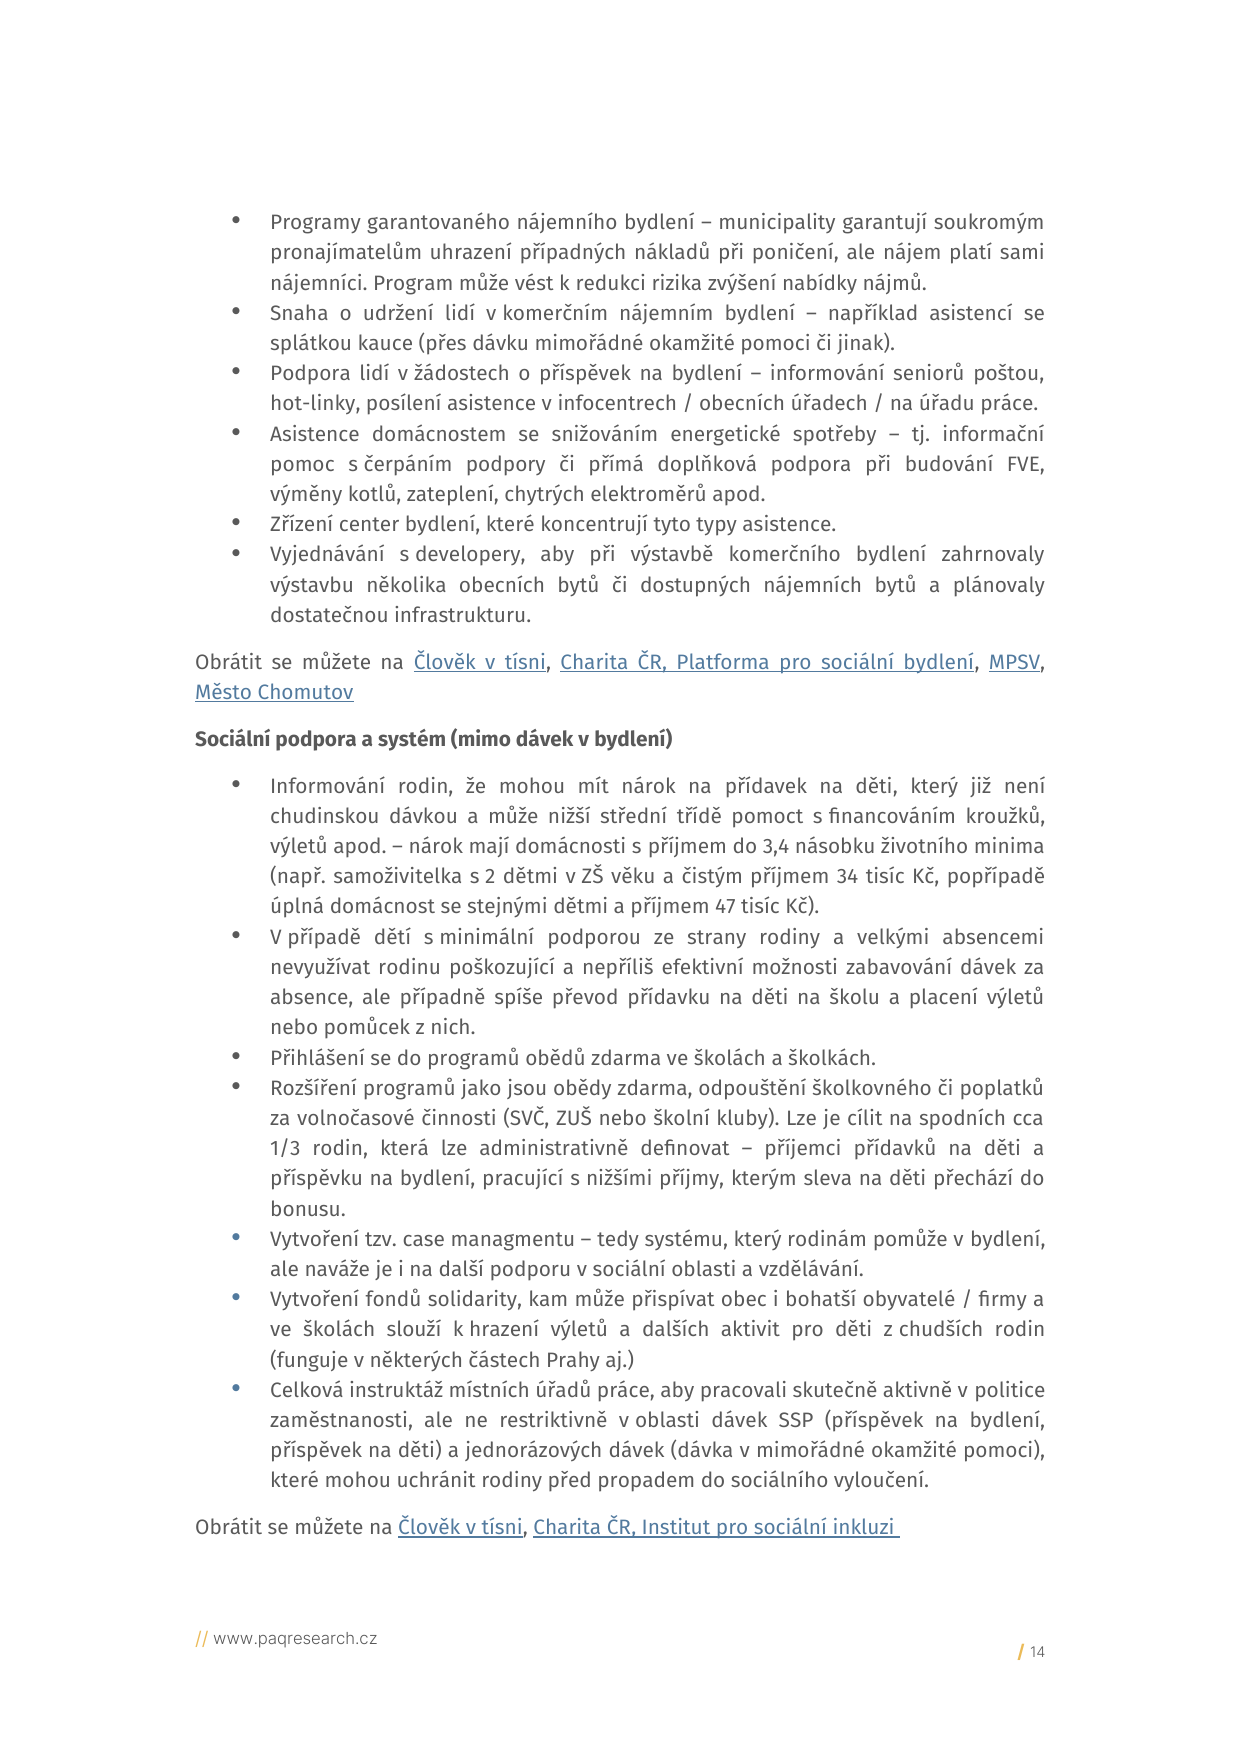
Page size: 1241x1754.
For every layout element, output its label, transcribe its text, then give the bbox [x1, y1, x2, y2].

list Informování rodin, že mohou mít nárok na přídavek na děti, který již není chudinskou dávkou a může nižší střední třídě pomoct s financováním kroužků, výletů apod. – nárok mají domácnosti s příjmem do 3,4 násobku životního minima (např. samoživitelka s 2 dětmi v ZŠ věku a čistým příjmem 34 tisíc Kč, popřípadě úplná domácnost se stejnými dětmi a příjmem 47 tisíc Kč). [232, 768, 1045, 919]
list V případě dětí s minimální podporou ze strany rodiny a velkými absencemi nevyužívat rodinu poškozující a nepříliš efektivní možnosti zabavování dávek za absence, ale případně spíše převod přídavku na děti na školu a placení výletů nebo pomůcek z nich. [232, 919, 1045, 1040]
list Programy garantovaného nájemního bydlení – municipality garantují soukromým pronajímatelům uhrazení případných nákladů při poničení, ale nájem platí sami nájemníci. Program může vést k redukci rizika zvýšení nabídky nájmů. [232, 205, 1045, 296]
list Vyjednávání s developery, aby při výstavbě komerčního bydlení zahrnovaly výstavbu několika obecních bytů či dostupných nájemních bytů a plánovaly dostatečnou infrastrukturu. [232, 537, 1045, 628]
list Přihlášení se do programů obědů zdarma ve školách a školkách. [232, 1040, 1045, 1071]
list Snaha o udržení lidí v komerčním nájemním bydlení – například asistencí se splátkou kauce (přes dávku mimořádné okamžité pomoci či jinak). [232, 296, 1045, 356]
list Zřízení center bydlení, které koncentrují tyto typy asistence. [232, 507, 1045, 537]
list Vytvoření tzv. case managmentu – tedy systému, který rodinám pomůže v bydlení, ale naváže je i na další podporu v sociální oblasti a vzdělávání. [232, 1222, 1045, 1282]
list Rozšíření programů jako jsou obědy zdarma, odpouštění školkovného či poplatků za volnočasové činnosti (SVČ, ZUŠ nebo školní kluby). Lze je cílit na spodních cca 1/3 rodin, která lze administrativně definovat – příjemci přídavků na děti a příspěvku na bydlení, pracující s nižšími příjmy, kterým sleva na děti přechází do bonusu. [232, 1071, 1045, 1222]
list Celková instruktáž místních úřadů práce, aby pracovali skutečně aktivně v politice zaměstnanosti, ale ne restriktivně v oblasti dávek SSP (příspěvek na bydlení, příspěvek na děti) a jednorázových dávek (dávka v mimořádné okamžité pomoci), které mohou uchránit rodiny před propadem do sociálního vyloučení. [232, 1373, 1045, 1493]
text Obrátit se můžete na Člověk v tísni, Charita ČR, Institut pro sociální inkluzi [195, 1510, 1045, 1540]
list Vytvoření fondů solidarity, kam může přispívat obec i bohatší obyvatelé / firmy a ve školách slouží k hrazení výletů a dalších aktivit pro děti z chudších rodin (funguje v některých částech Prahy aj.) [232, 1282, 1045, 1373]
list Asistence domácnostem se snižováním energetické spotřeby – tj. informační pomoc s čerpáním podpory či přímá doplňková podpora při budování FVE, výměny kotlů, zateplení, chytrých elektroměrů apod. [232, 416, 1045, 507]
text Sociální podpora a systém (mimo dávek v bydlení) [195, 722, 1045, 752]
list Podpora lidí v žádostech o příspěvek na bydlení – informování seniorů poštou, hot-linky, posílení asistence v infocentrech / obecních úřadech / na úřadu práce. [232, 356, 1045, 416]
text Obrátit se můžete na Člověk v tísni, Charita ČR, Platforma pro sociální bydlení, MPSV, Město Chomutov [195, 644, 1045, 705]
